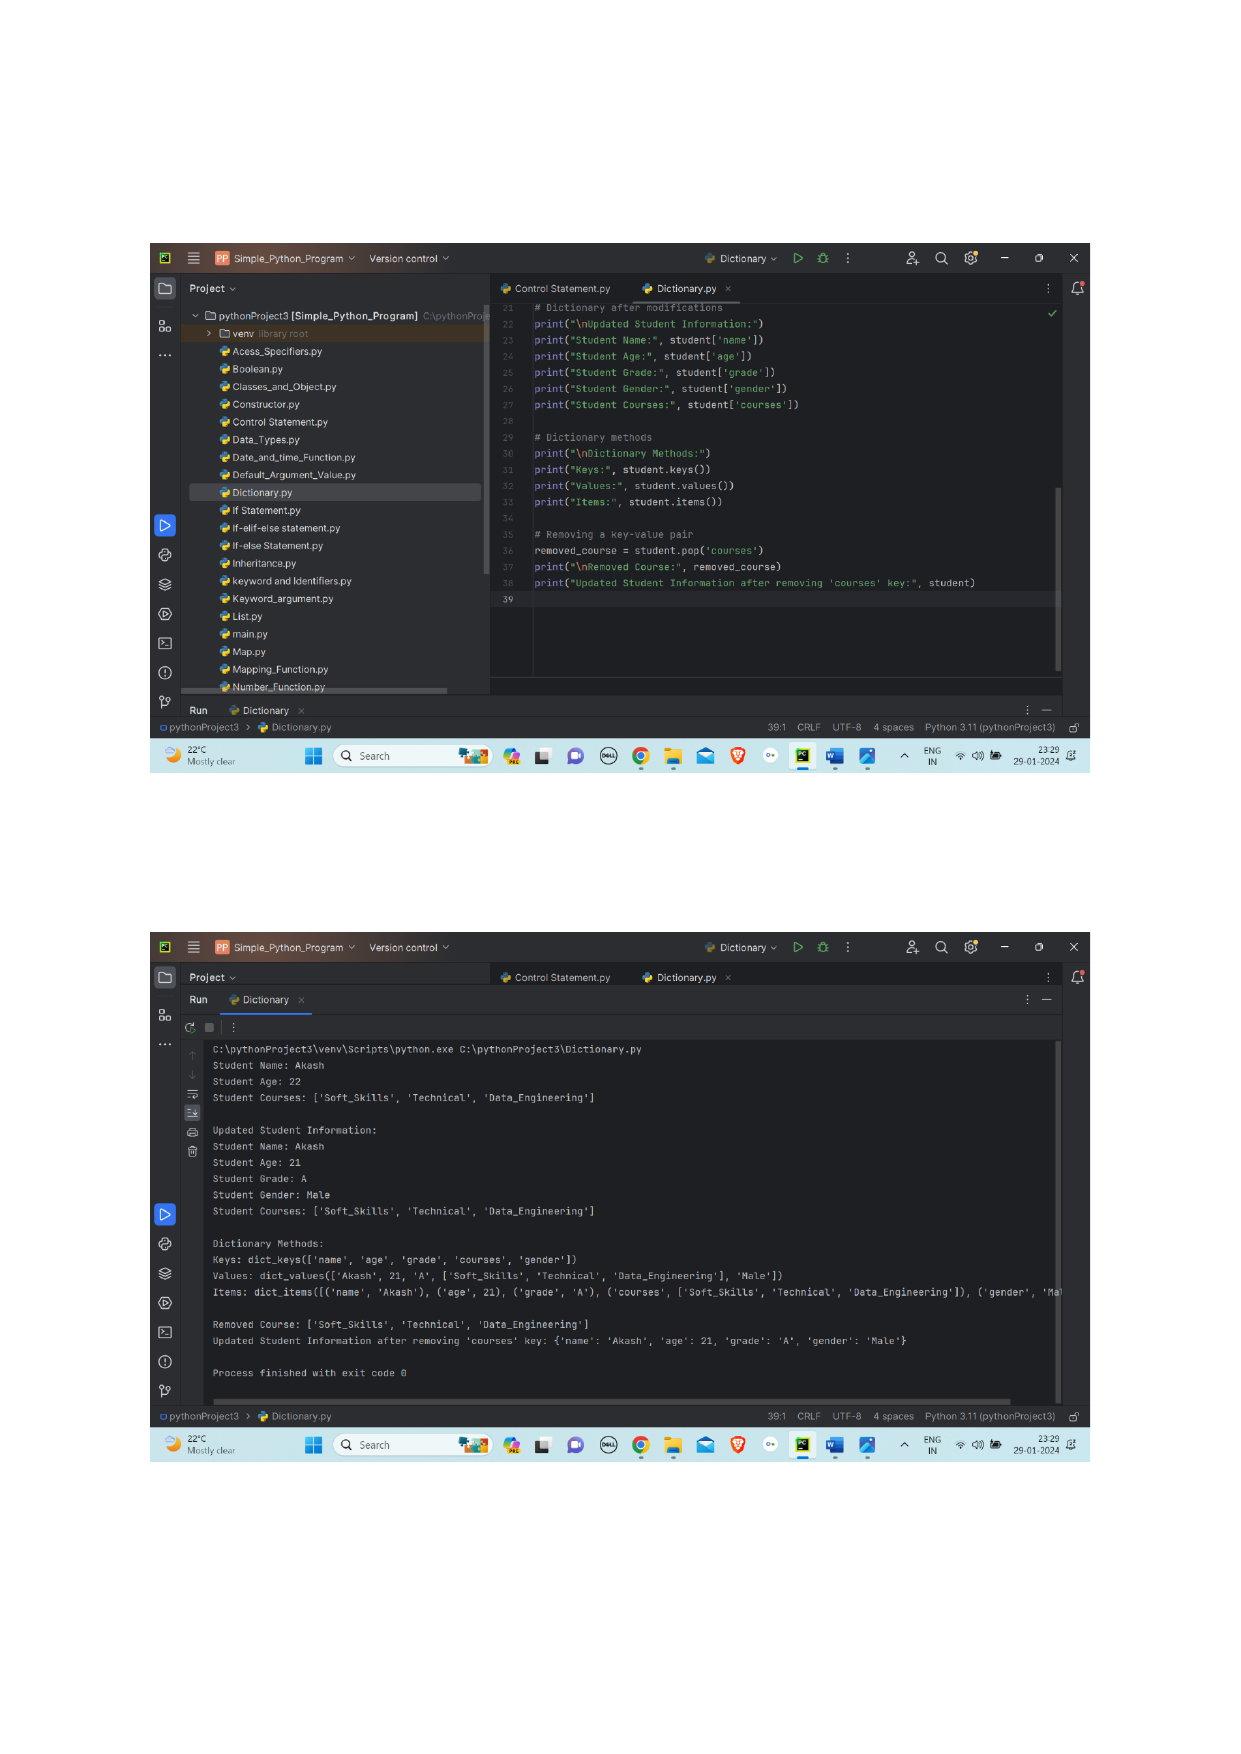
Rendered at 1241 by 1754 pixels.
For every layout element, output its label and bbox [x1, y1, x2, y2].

picture [150, 932, 1091, 1462]
picture [150, 243, 1091, 773]
